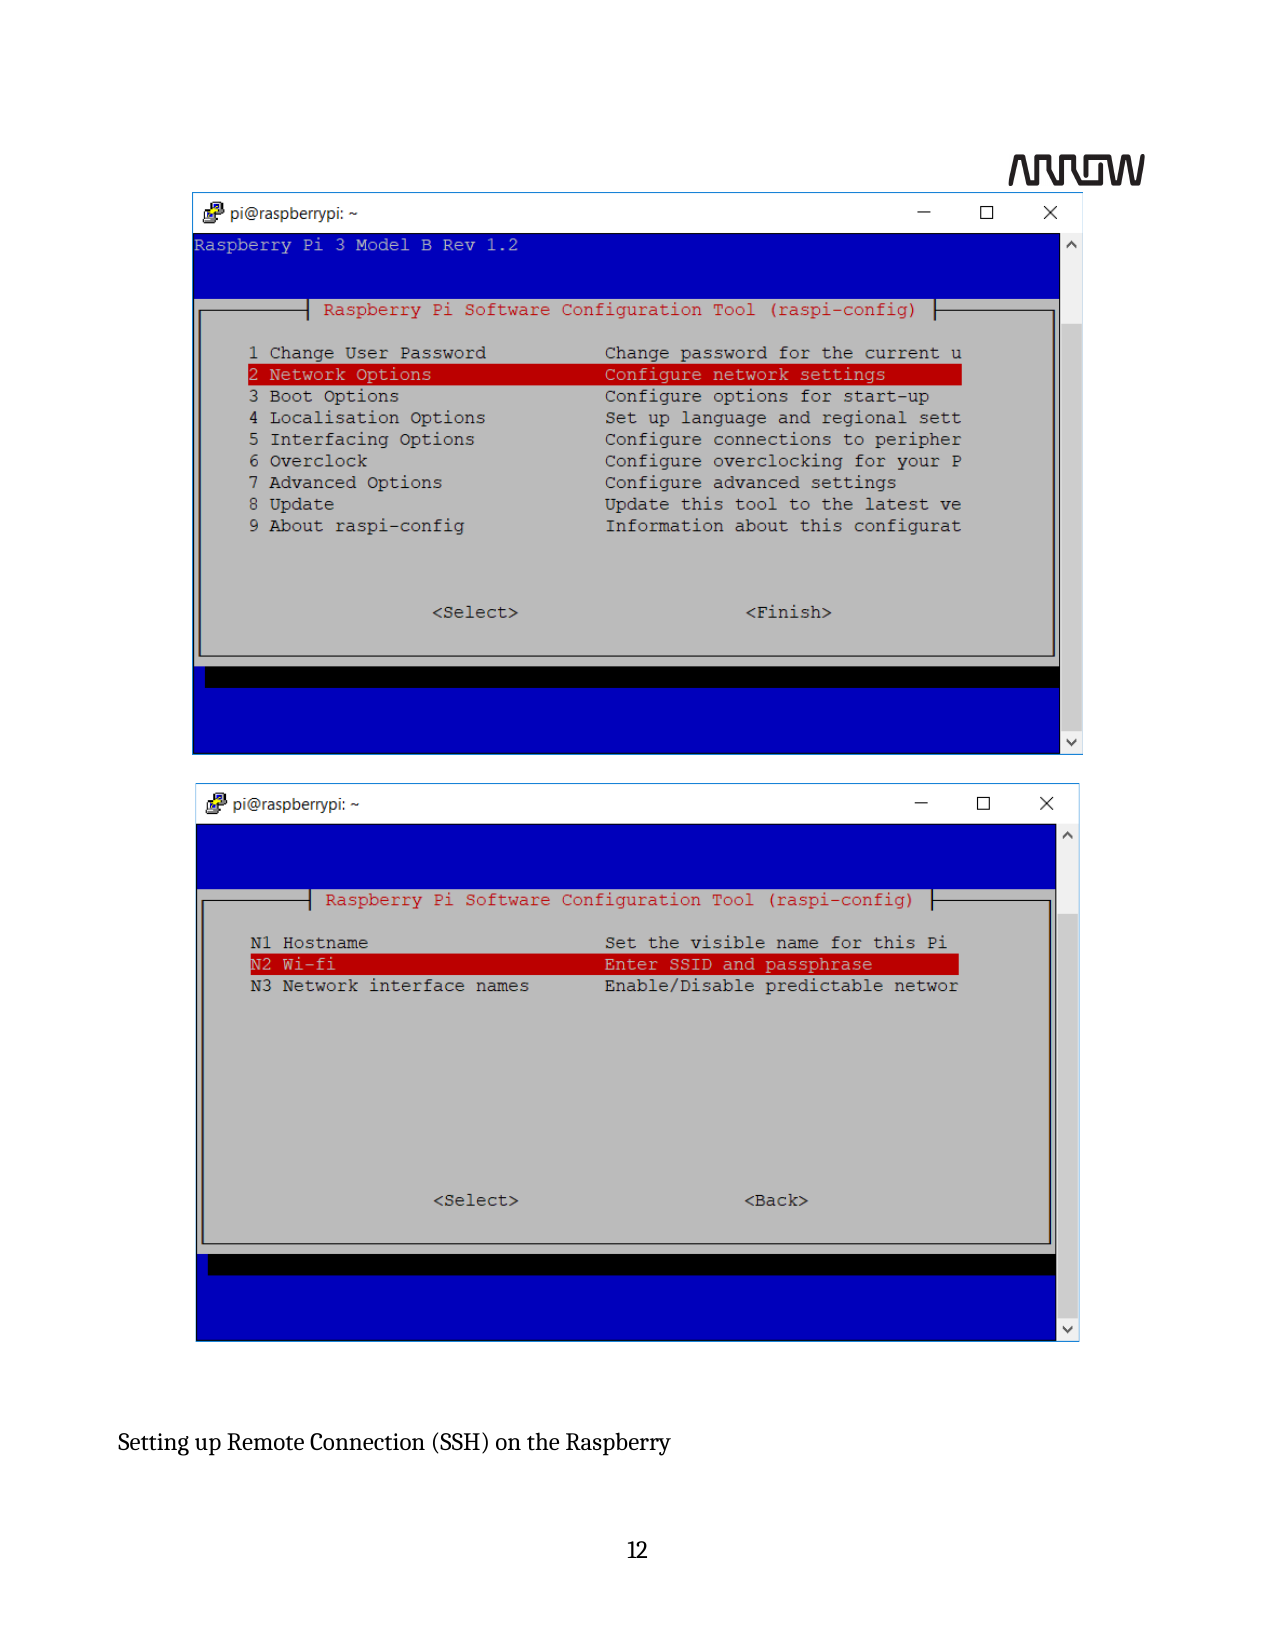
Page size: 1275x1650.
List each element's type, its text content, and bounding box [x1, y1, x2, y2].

text Setting up Remote Connection (SSH) on the Raspberry [118, 1428, 1157, 1457]
picture [195, 783, 1080, 1342]
picture [1008, 154, 1145, 186]
picture [192, 192, 1083, 755]
